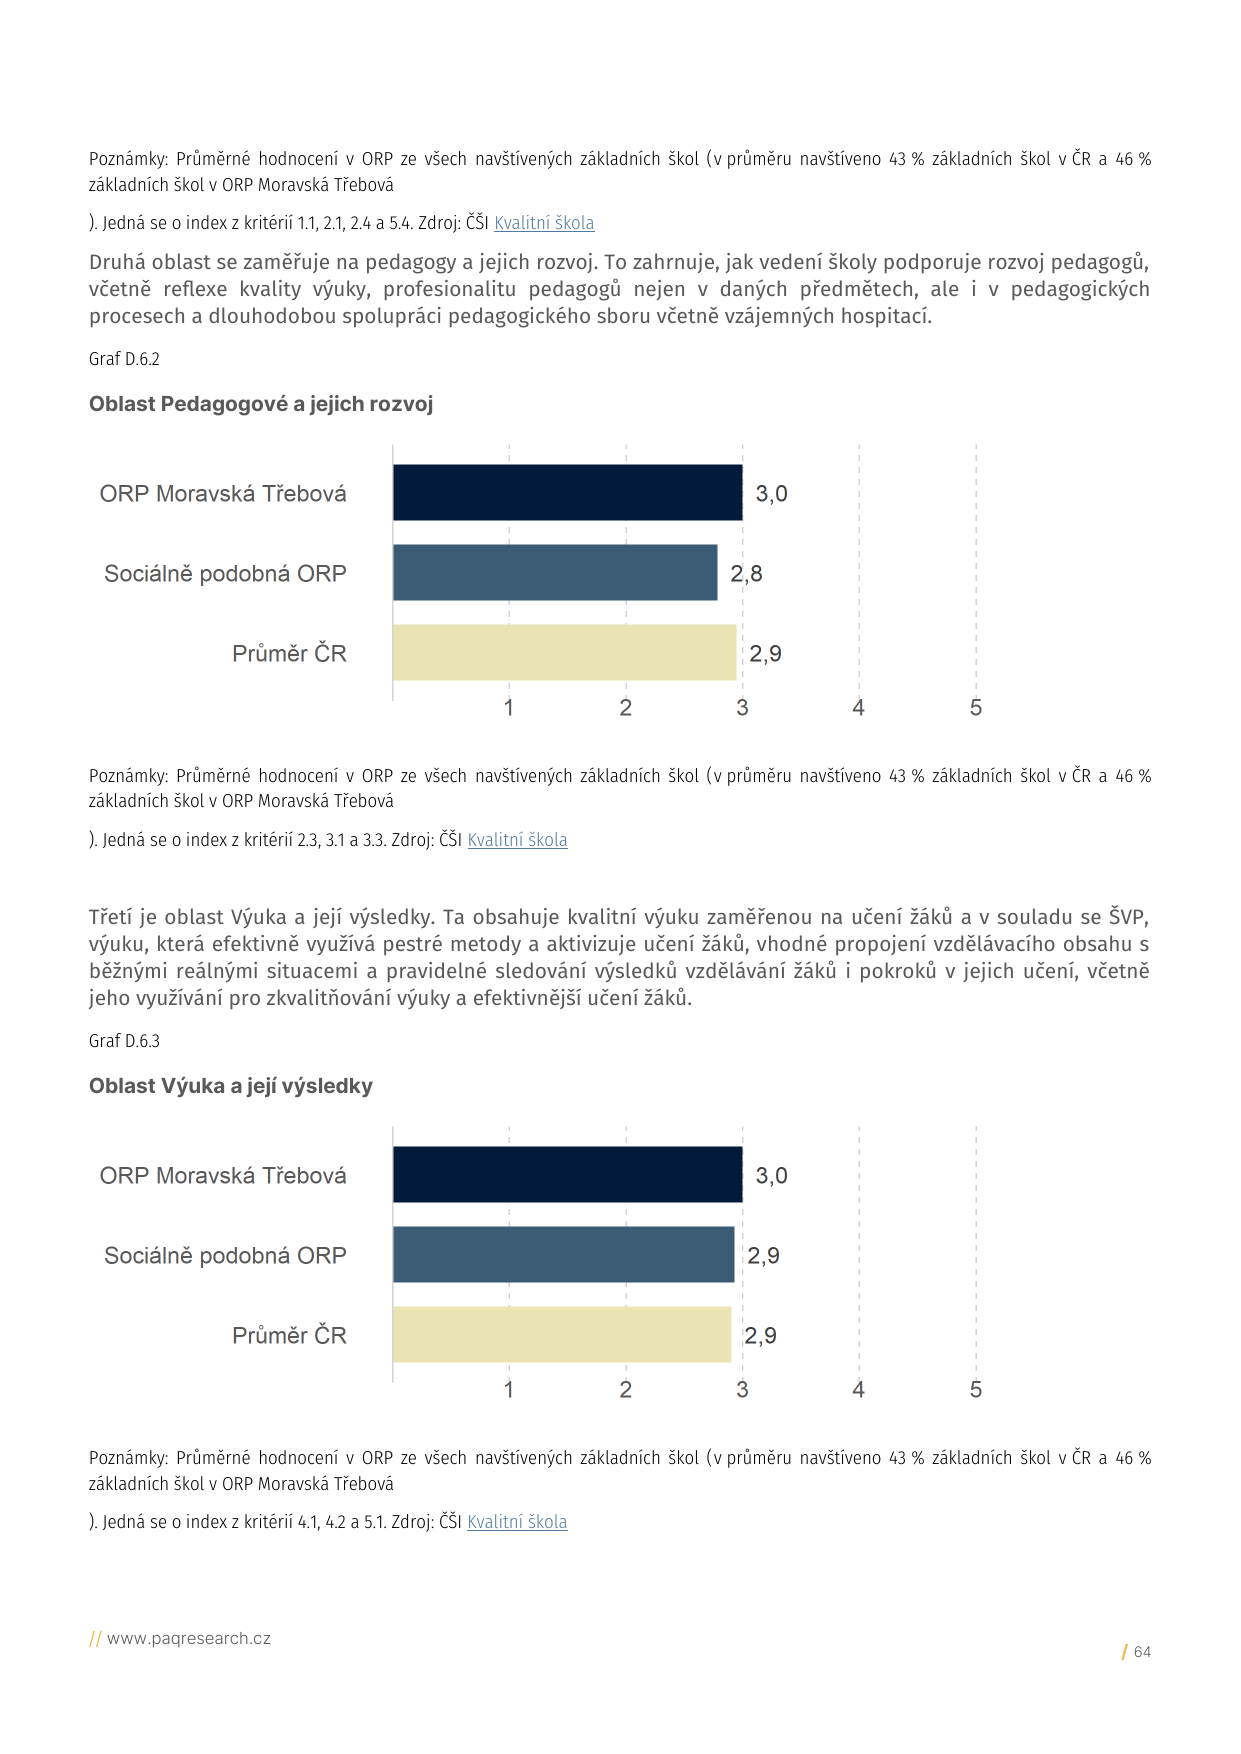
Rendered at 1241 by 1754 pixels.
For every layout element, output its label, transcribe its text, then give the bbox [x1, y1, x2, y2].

picture [88, 1098, 1139, 1430]
text Poznámky: Průměrné hodnocení v ORP ze všech navštívených základních škol (v průměru navštíveno 43 % základních škol v ČR a 46 % základních škol v ORP Moravská Třebová [89, 148, 1152, 196]
text Druhá oblast se zaměřuje na pedagogy a jejich rozvoj. To zahrnuje, jak vedení školy podporuje rozvoj pedagogů, včetně reflexe kvality výuky, profesionalitu pedagogů nejen v daných předmětech, ale i v pedagogických procesech a dlouhodobou spolupráci pedagogického sboru včetně vzájemných hospitací. [89, 250, 1152, 329]
text ). Jedná se o index z kritérií 4.1, 4.2 a 5.1. Zdroj: ČŠI Kvalitní škola [89, 1511, 1152, 1533]
text Oblast Pedagogové a jejich rozvoj [89, 386, 1152, 416]
picture [88, 416, 1139, 748]
text ). Jedná se o index z kritérií 1.1, 2.1, 2.4 a 5.4. Zdroj: ČŠI Kvalitní škola [89, 212, 1152, 234]
text ). Jedná se o index z kritérií 2.3, 3.1 a 3.3. Zdroj: ČŠI Kvalitní škola [89, 829, 1152, 851]
text Poznámky: Průměrné hodnocení v ORP ze všech navštívených základních škol (v průměru navštíveno 43 % základních škol v ČR a 46 % základních škol v ORP Moravská Třebová [89, 764, 1152, 813]
text Graf D.6.3 [89, 1030, 1152, 1052]
text Graf D.6.2 [89, 348, 1152, 370]
text Třetí je oblast Výuka a její výsledky. Ta obsahuje kvalitní výuku zaměřenou na učení žáků a v souladu se ŠVP, výuku, která efektivně využívá pestré metody a aktivizuje učení žáků, vhodné propojení vzdělávacího obsahu s běžnými reálnými situacemi a pravidelné sledování výsledků vzdělávání žáků i pokroků v jejich učení, včetně jeho využívání pro zkvalitňování výuky a efektivnější učení žáků. [89, 905, 1152, 1011]
text Oblast Výuka a její výsledky [89, 1068, 1152, 1098]
text Poznámky: Průměrné hodnocení v ORP ze všech navštívených základních škol (v průměru navštíveno 43 % základních škol v ČR a 46 % základních škol v ORP Moravská Třebová [89, 1447, 1152, 1495]
